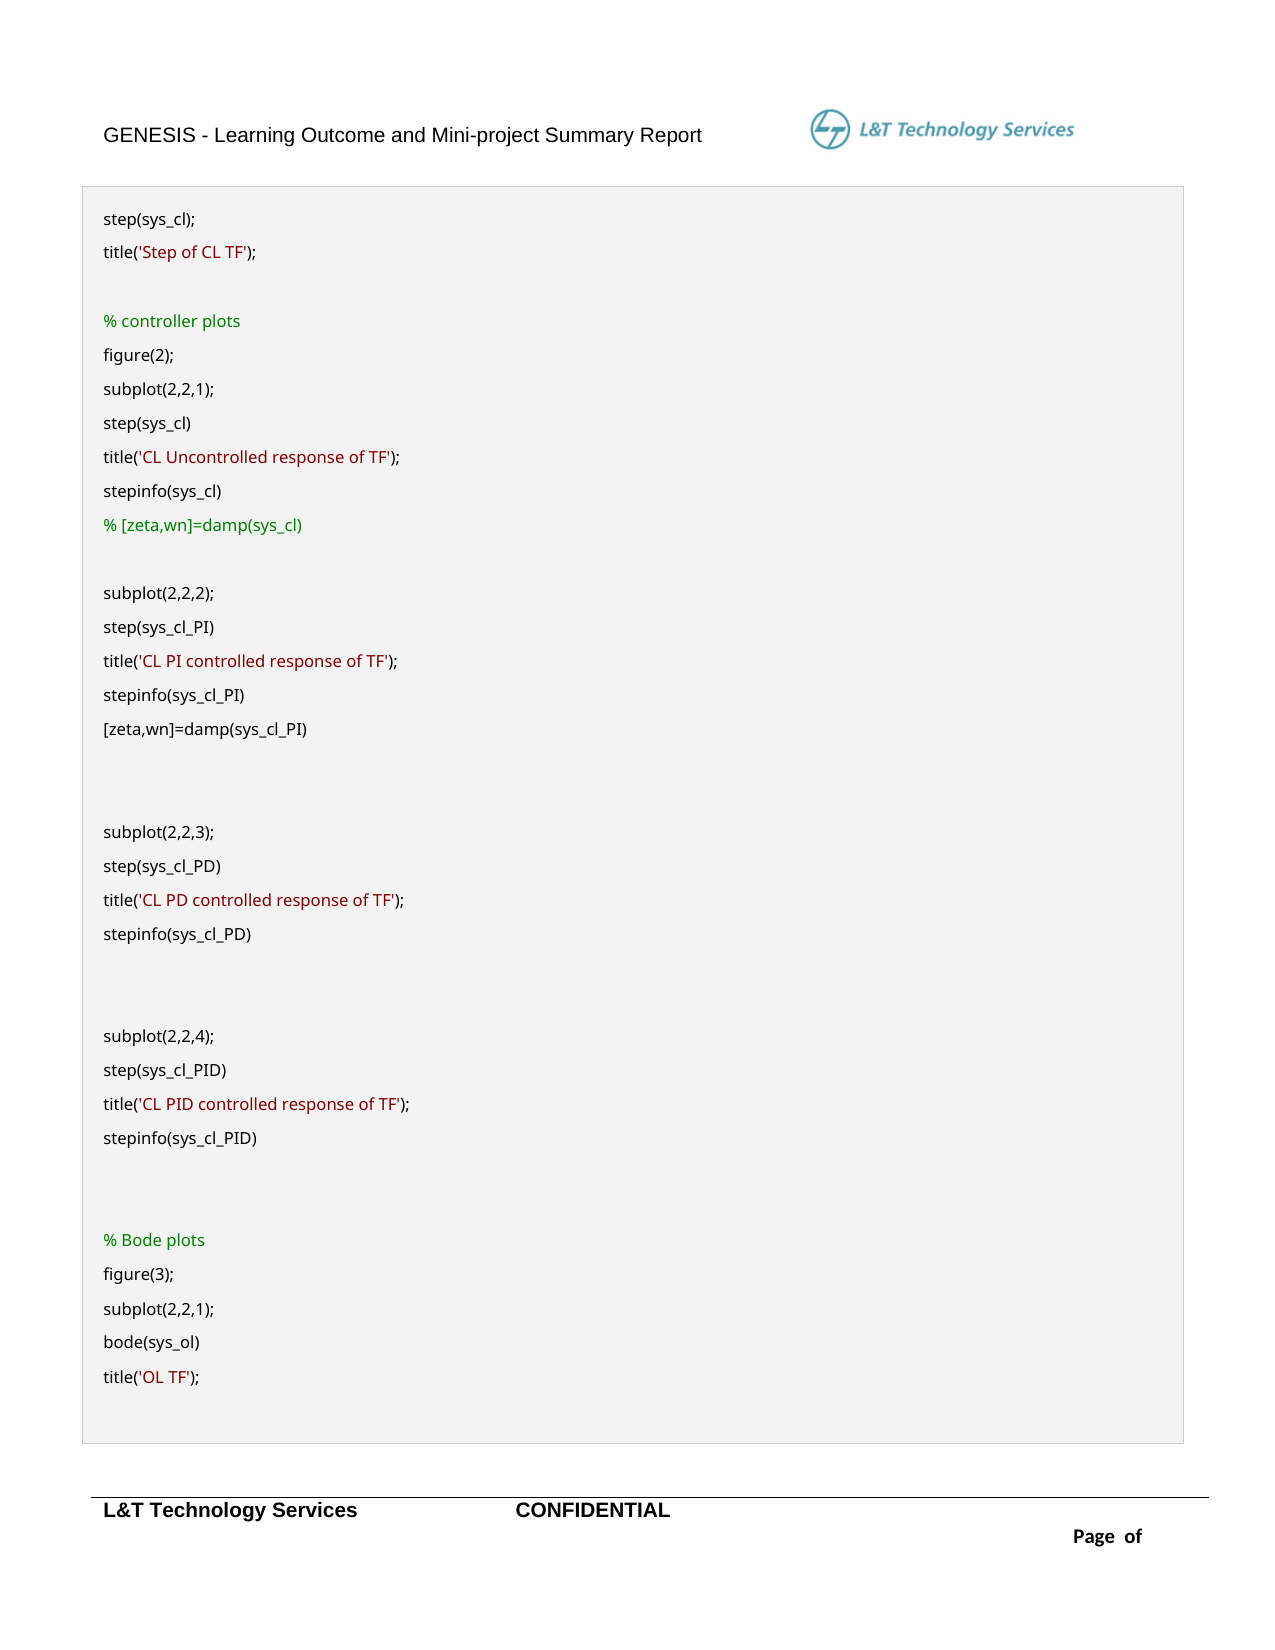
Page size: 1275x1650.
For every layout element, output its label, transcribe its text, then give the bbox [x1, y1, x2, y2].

picture [808, 98, 1075, 162]
